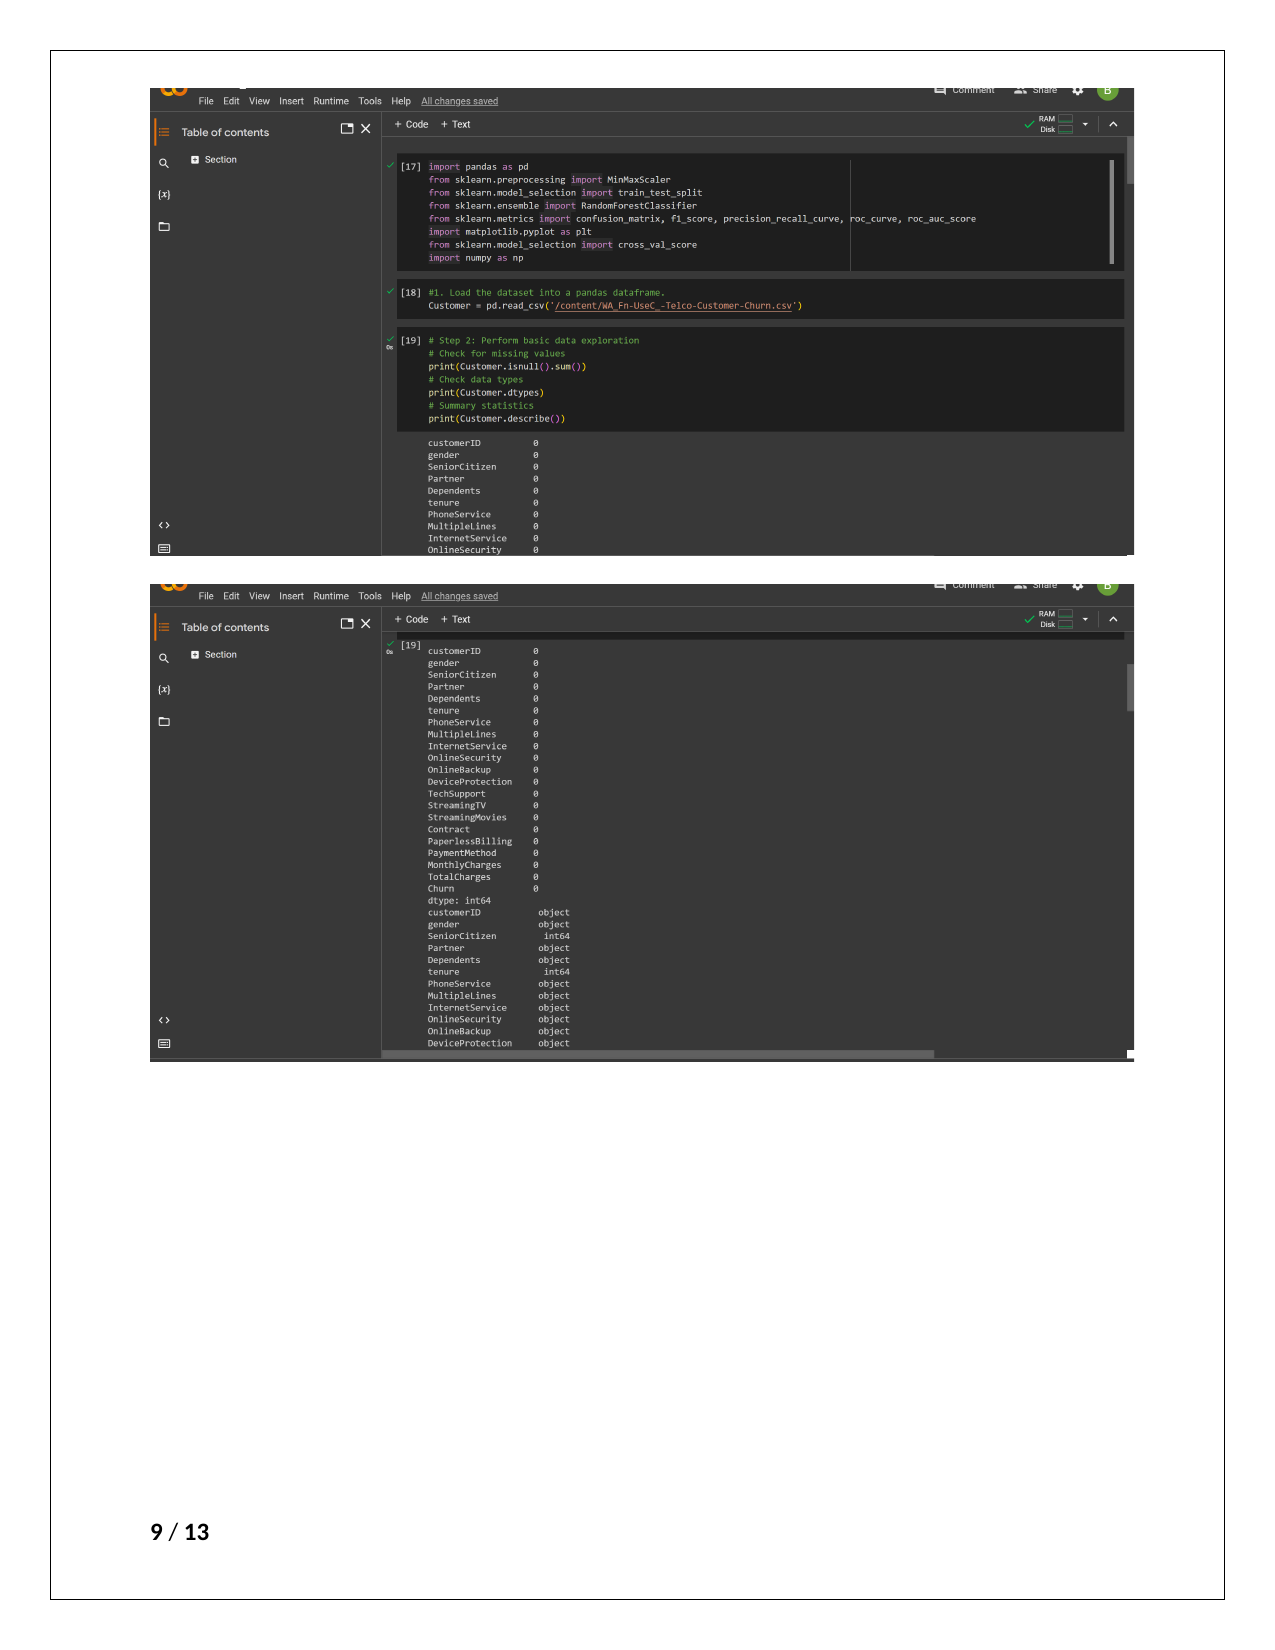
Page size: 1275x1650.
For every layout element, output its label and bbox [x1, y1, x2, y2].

picture [150, 612, 1135, 1090]
picture [150, 117, 1135, 585]
